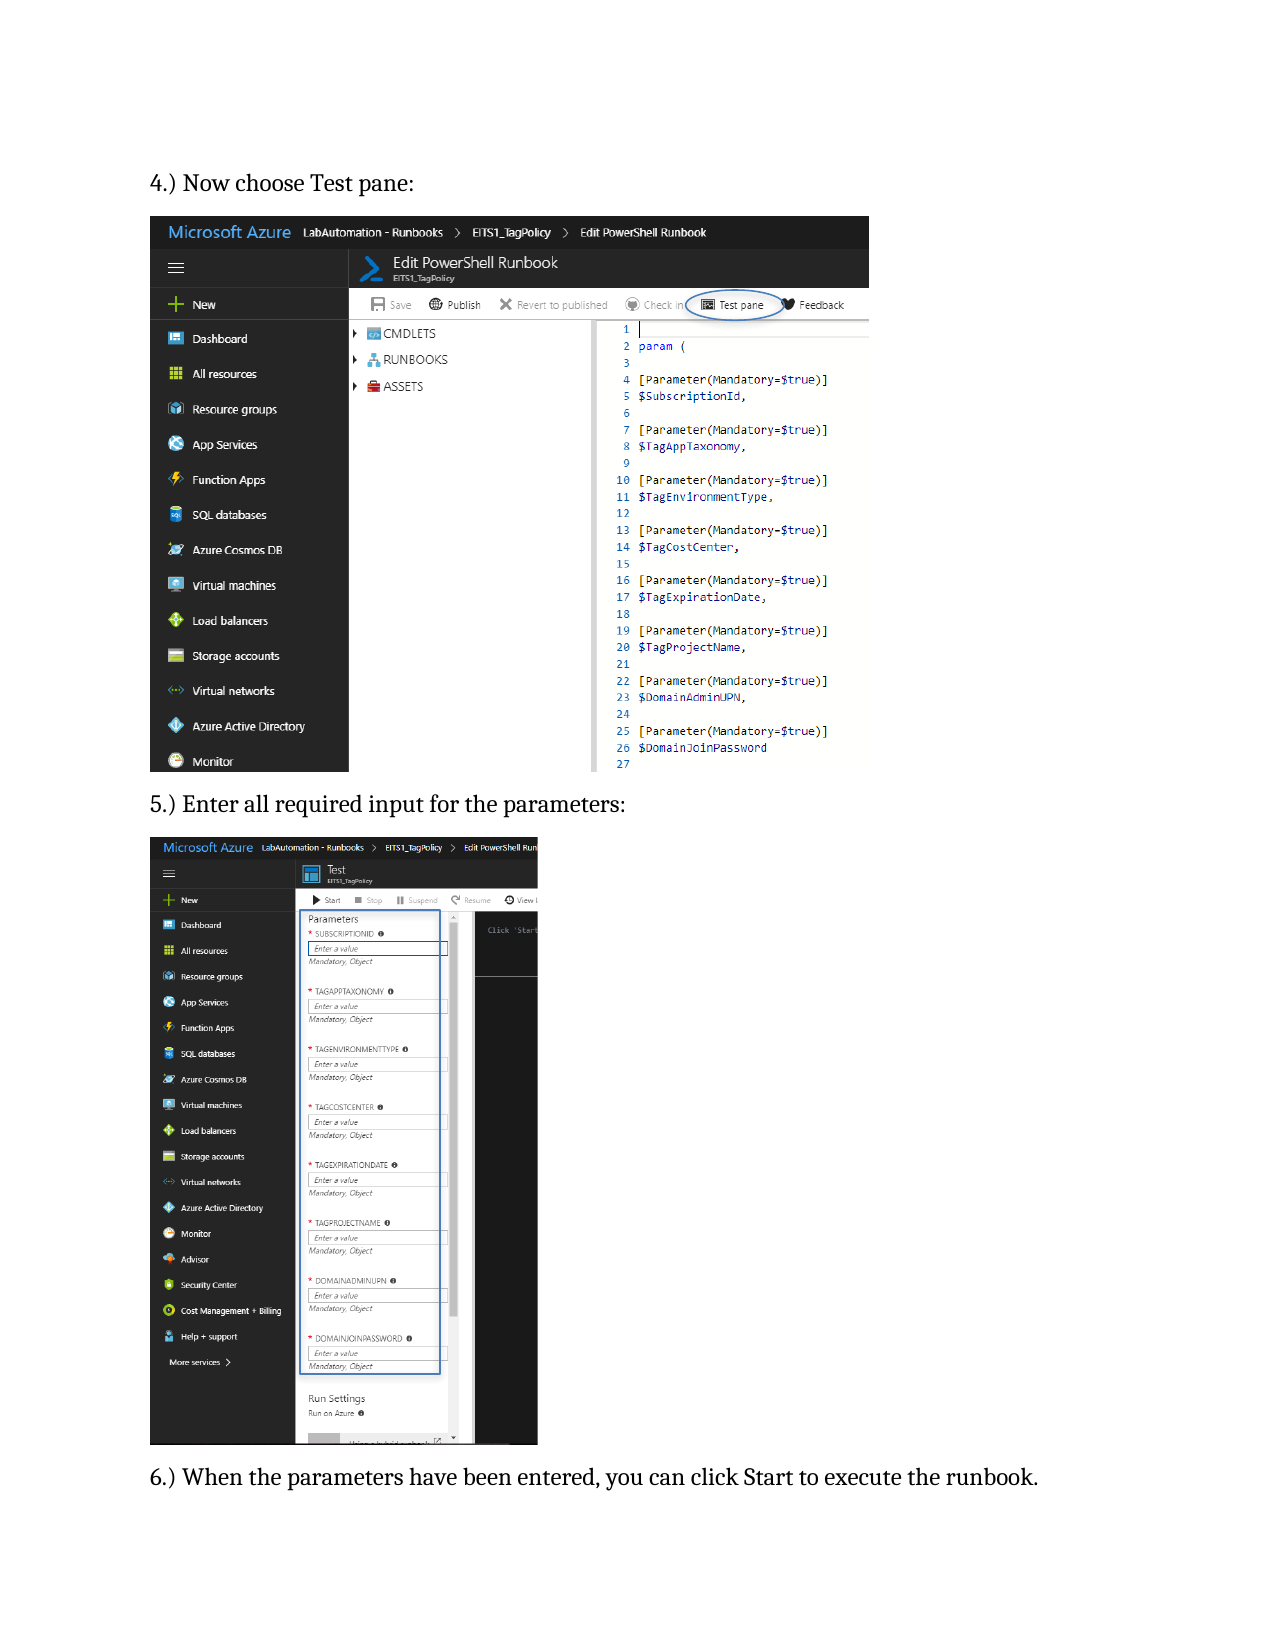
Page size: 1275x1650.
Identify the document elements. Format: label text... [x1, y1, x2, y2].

text 4.) Now choose Test pane: [150, 169, 1125, 197]
picture [150, 837, 538, 1445]
picture [150, 216, 869, 772]
text 6.) When the parameters have been entered, you can click Start to execute the runbook. [150, 1463, 1125, 1492]
text 5.) Enter all required input for the parameters: [150, 790, 1125, 819]
